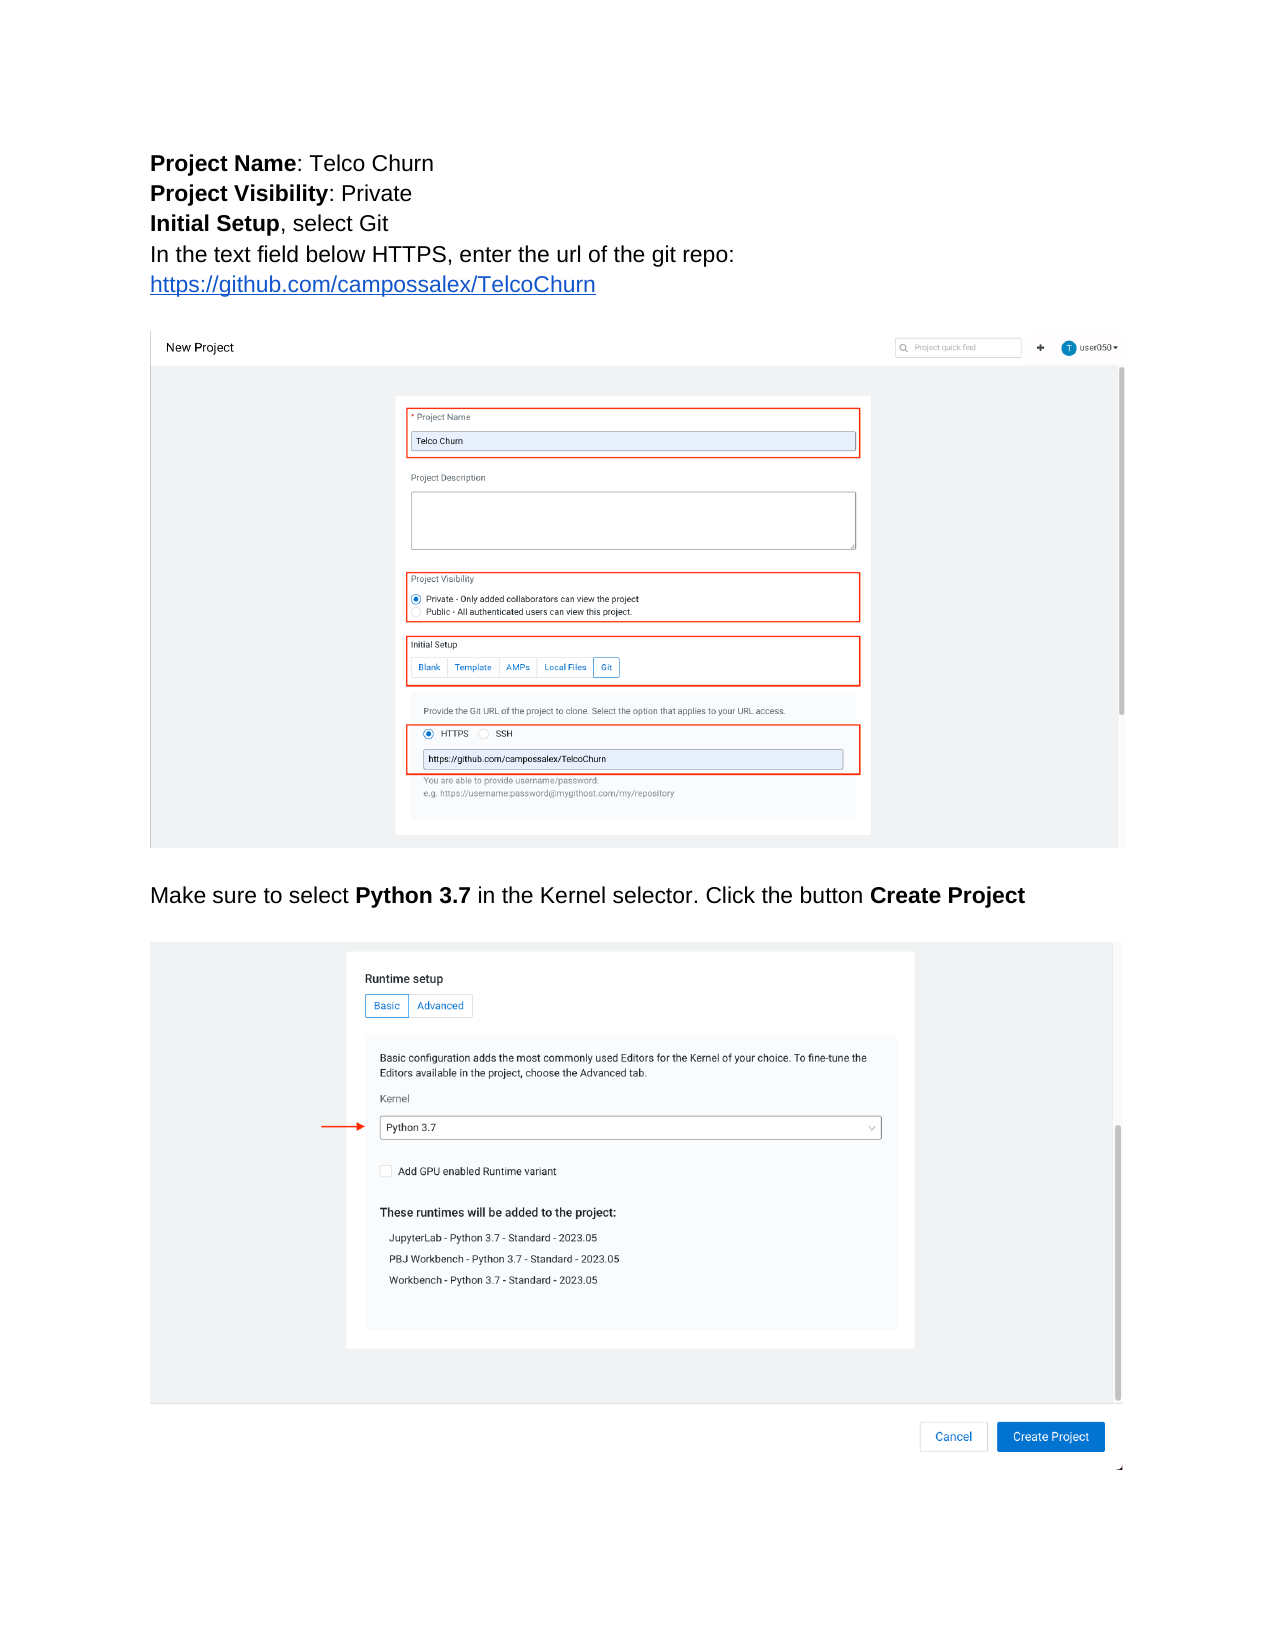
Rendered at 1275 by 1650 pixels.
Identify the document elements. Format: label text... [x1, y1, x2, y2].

text Initial Setup, select Git [150, 210, 1125, 237]
text In the text field below HTTPS, enter the url of the git repo: https://github.com/campossalex/TelcoChurn [150, 241, 1125, 297]
text Make sure to select Python 3.7 in the Kernel selector. Click the button Create Project [150, 882, 1125, 908]
text Project Visibility: Private [150, 180, 1125, 207]
picture [150, 331, 1125, 848]
text Project Name: Telco Churn [150, 150, 1125, 176]
picture [150, 942, 1123, 1470]
